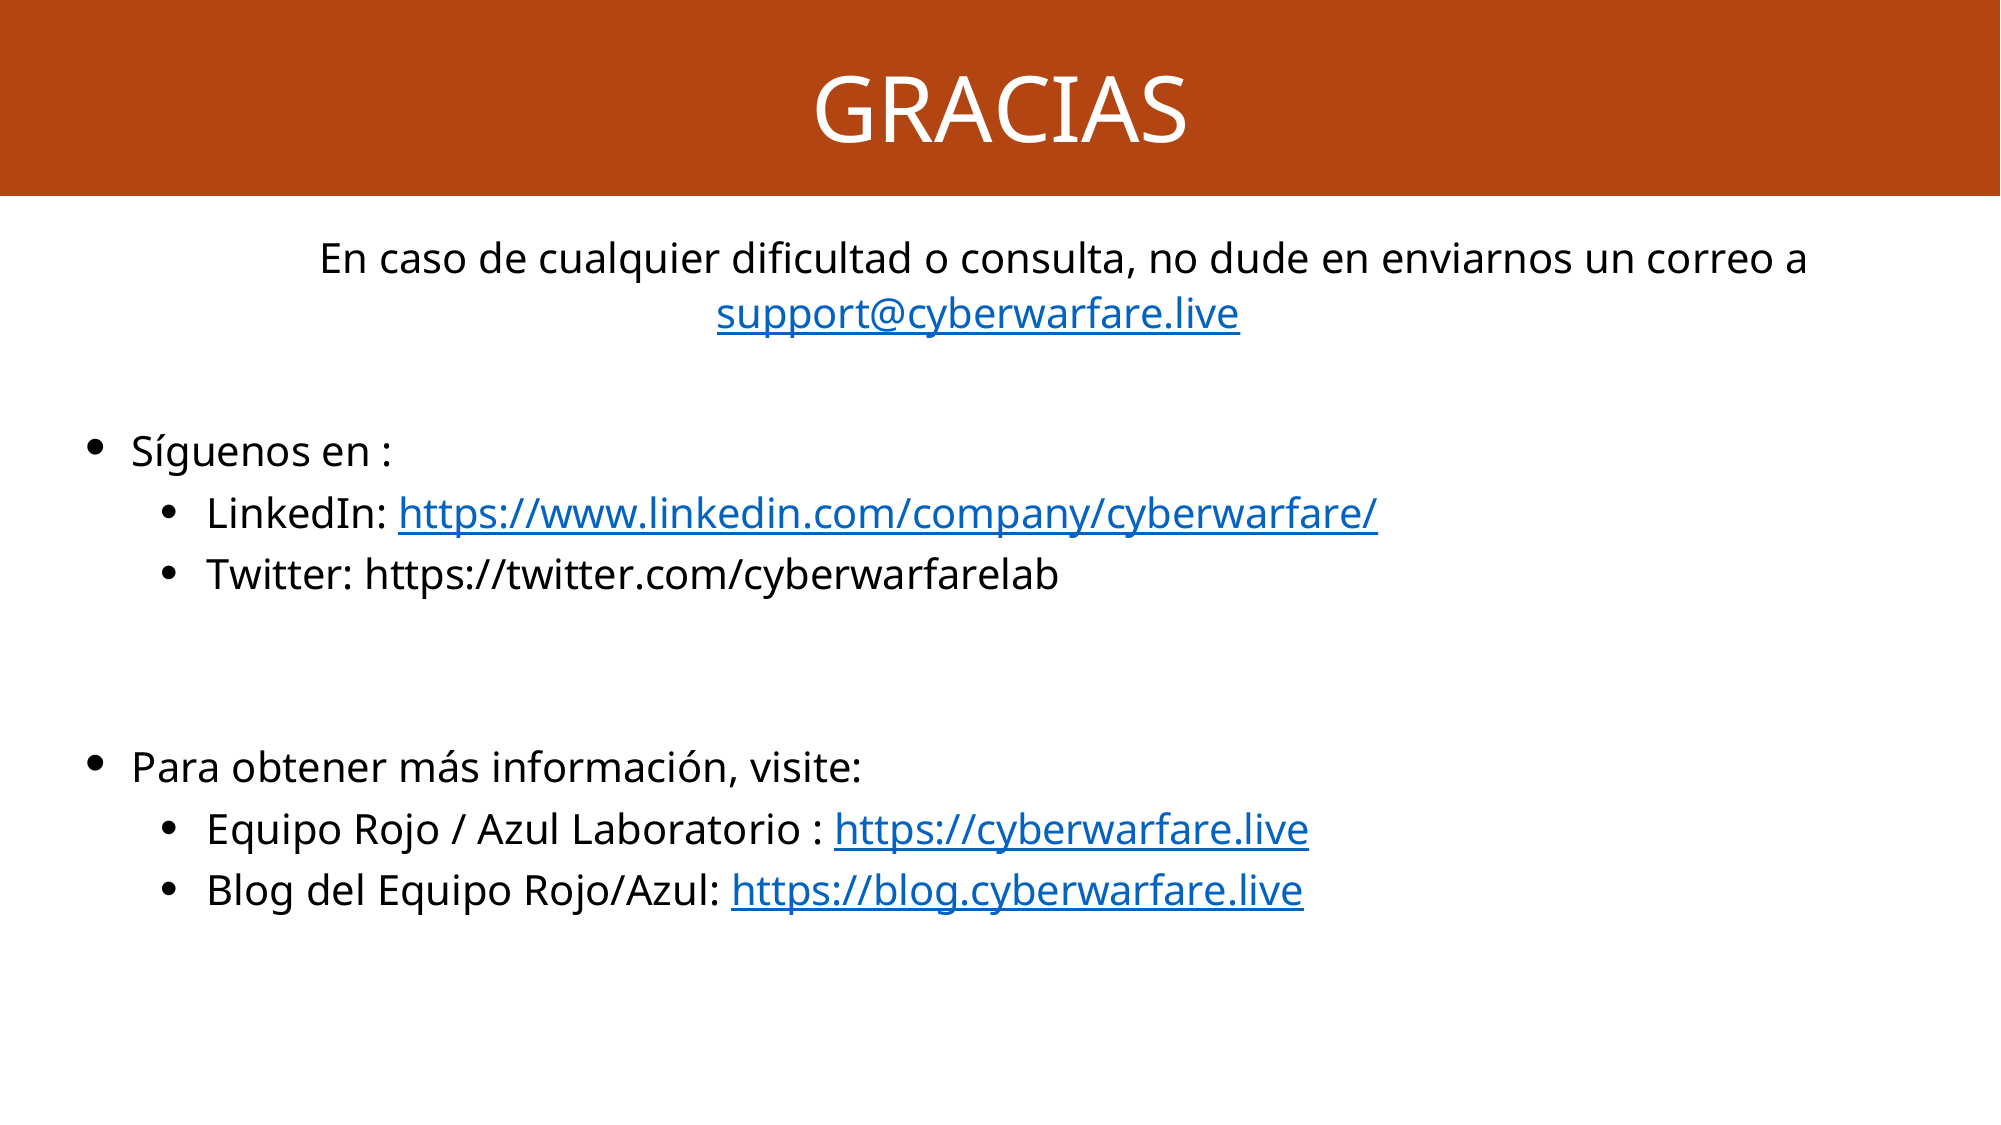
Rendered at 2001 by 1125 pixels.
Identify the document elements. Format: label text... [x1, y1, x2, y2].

list Síguenos en : [85, 410, 2000, 481]
text En caso de cualquier dificultad o consulta, no dude en enviarnos un correo a support@cyberwarfare.live [319, 229, 2000, 341]
list Twitter: https://twitter.com/cyberwarfarelab [160, 541, 2000, 601]
list LinkedIn: https://www.linkedin.com/company/cyberwarfare/ [160, 481, 2000, 541]
list Blog del Equipo Rojo/Azul: https://blog.cyberwarfare.live [160, 857, 2000, 917]
list Para obtener más información, visite: [85, 726, 2000, 797]
list Equipo Rojo / Azul Laboratorio : https://cyberwarfare.live [160, 797, 2000, 857]
